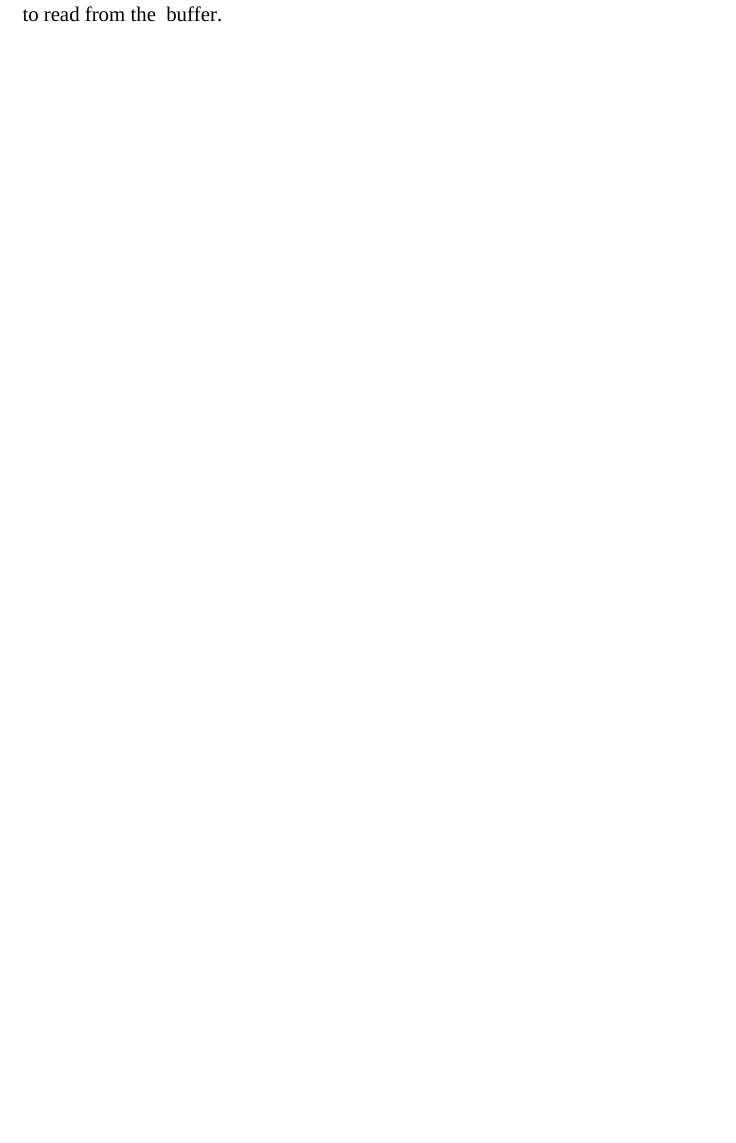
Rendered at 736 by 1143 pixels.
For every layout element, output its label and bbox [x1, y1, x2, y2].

text [22, 2, 713, 26]
